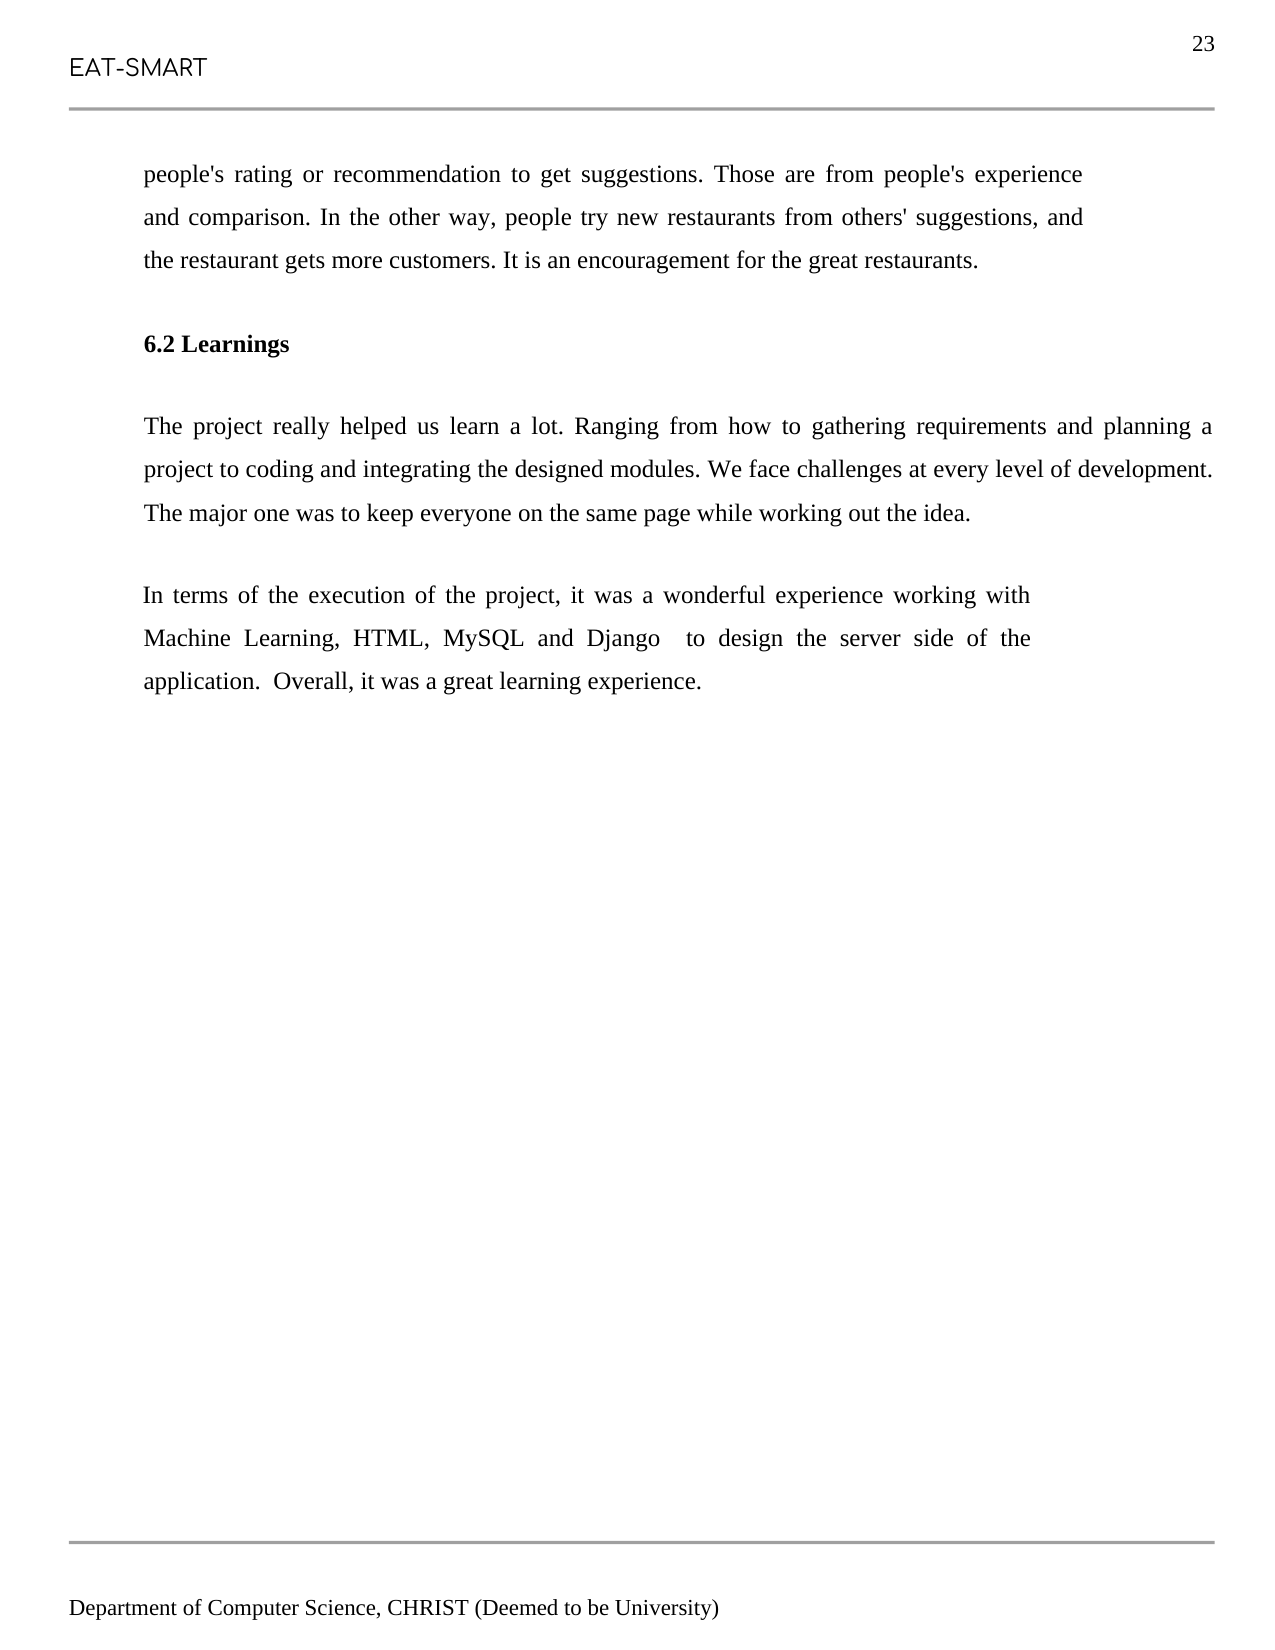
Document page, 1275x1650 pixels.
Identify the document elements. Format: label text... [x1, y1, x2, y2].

text 6.2 Learnings [144, 329, 1214, 357]
text In terms of the execution of the project, it was a wonderful experience working with Machine Learning, HTML, MySQL and Django to design the server side of the application. Overall, it was a great learning experience. [142, 580, 1032, 695]
text The project really helped us learn a lot. Ranging from how to gathering requirements and planning a project to coding and integrating the designed modules. We face challenges at every level of development. The major one was to keep everyone on the same page while working out the idea. [144, 411, 1214, 526]
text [142, 159, 1084, 274]
